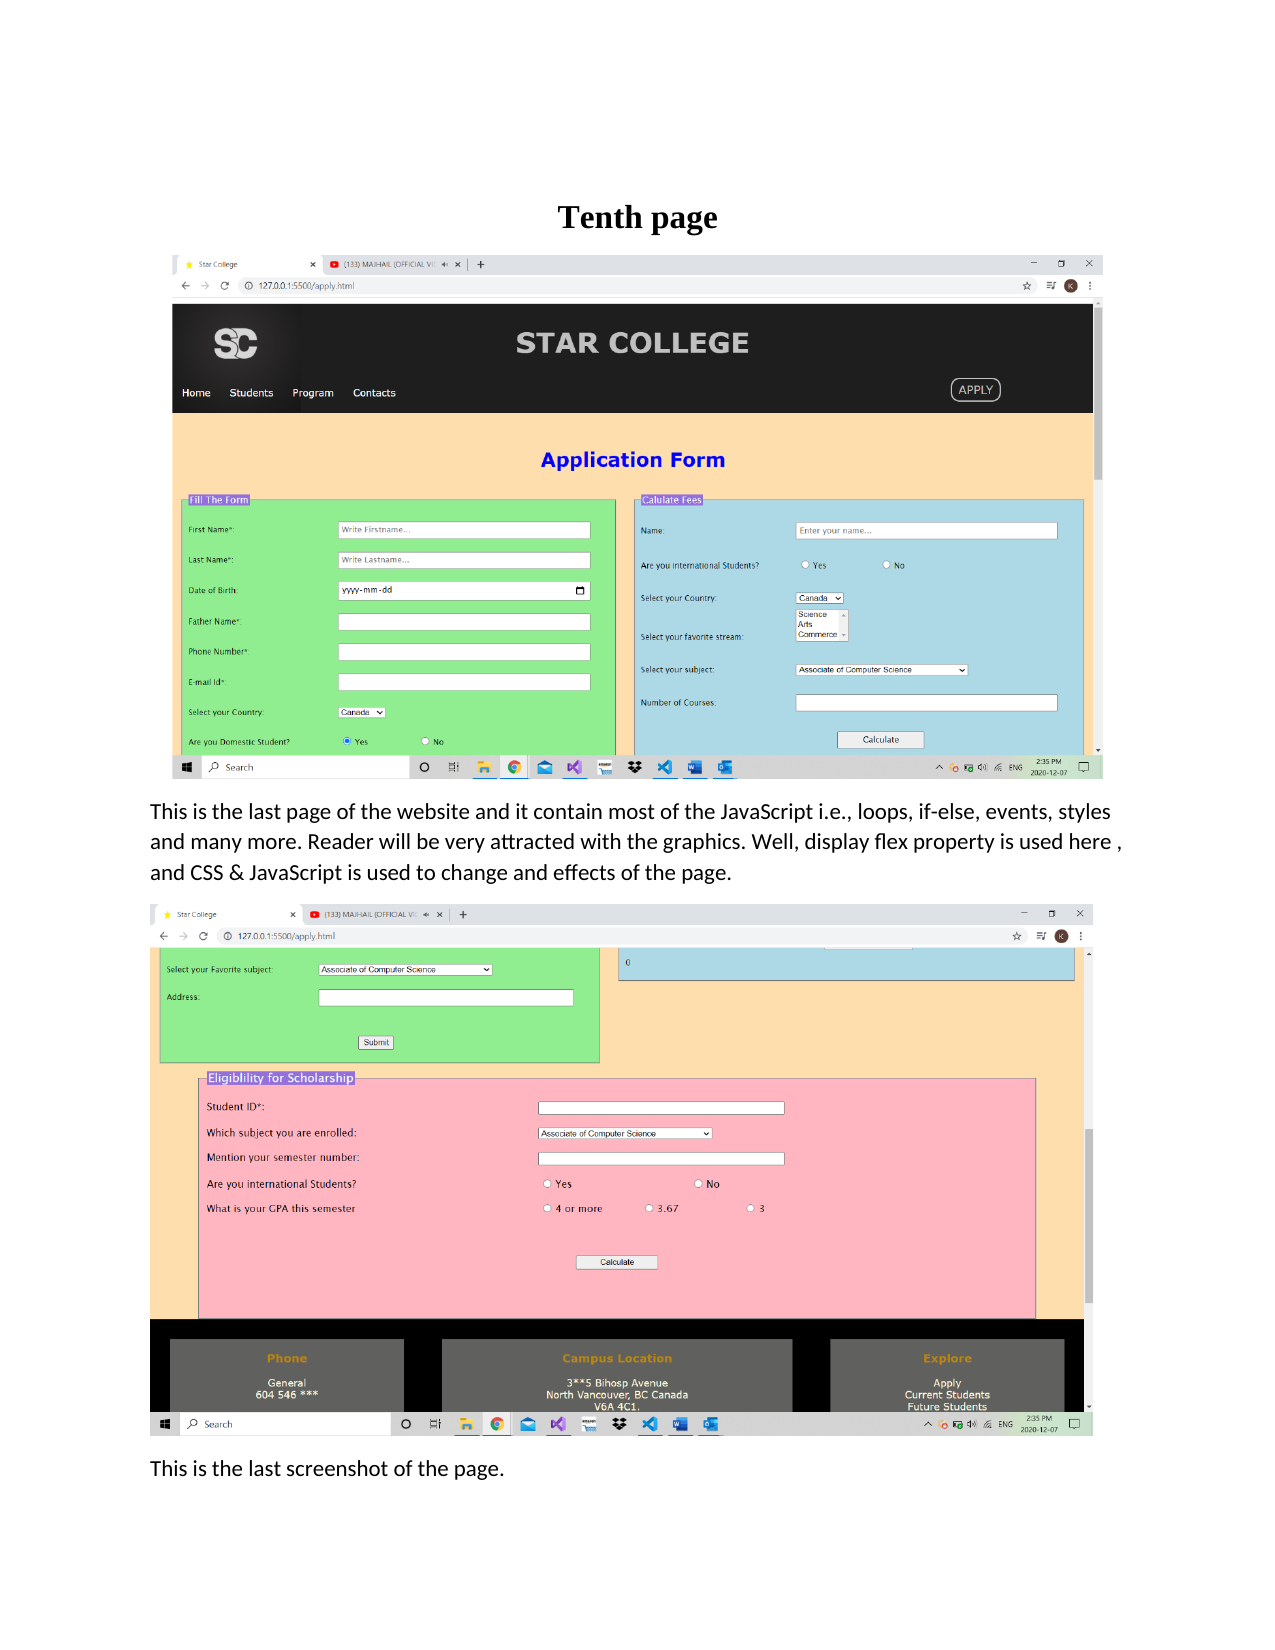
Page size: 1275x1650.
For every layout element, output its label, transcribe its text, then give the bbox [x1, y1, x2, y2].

text This is the last page of the website and it contain most of the JavaScript i.e., loops, if-else, events, styles and many more. Reader will be very attracted with the graphics. Well, display flex property is used here , and CSS & JavaScript is used to change and effects of the page. [150, 797, 1125, 886]
text Tenth page [150, 197, 1125, 235]
text This is the last screenshot of the page. [150, 1454, 1125, 1482]
picture [172, 255, 1103, 779]
picture [150, 904, 1094, 1436]
